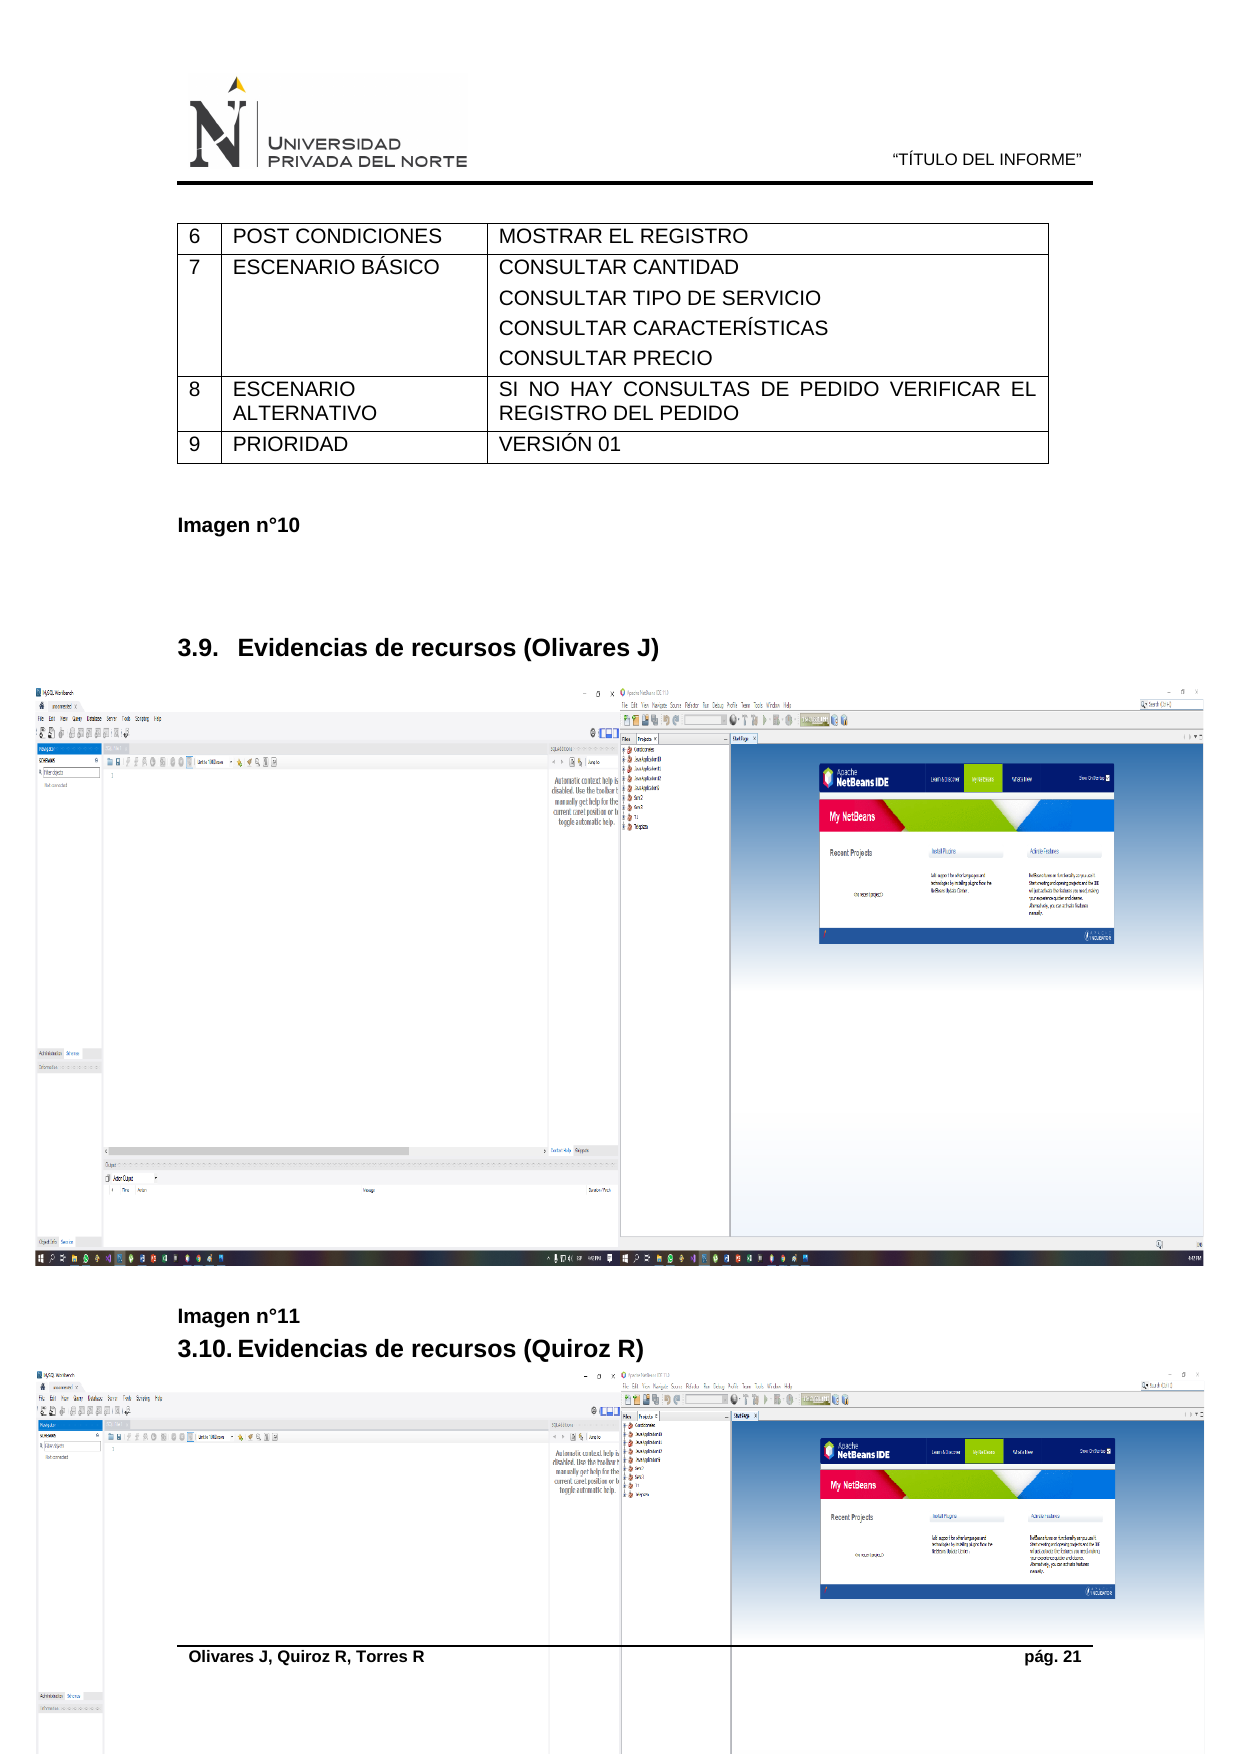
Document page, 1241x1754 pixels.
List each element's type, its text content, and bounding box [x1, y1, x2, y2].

text Imagen n°11 [177, 1304, 1092, 1328]
subtitle Evidencias de recursos (Olivares J) [177, 633, 1092, 662]
table_cell 7 [178, 255, 221, 376]
table_cell 9 [178, 432, 221, 462]
subtitle Evidencias de recursos (Quiroz R) [177, 1334, 1092, 1363]
table_cell SI NO HAY CONSULTAS DE PEDIDO VERIFICAR EL REGISTRO DEL PEDIDO [488, 377, 1048, 431]
table_cell MOSTRAR EL REGISTRO [488, 224, 1048, 254]
table_cell VERSIÓN 01 [488, 432, 1048, 462]
table_cell POST CONDICIONES [222, 224, 487, 254]
picture [188, 73, 469, 169]
table_cell 8 [178, 377, 221, 431]
table_cell ESCENARIO BÁSICO [222, 255, 487, 376]
table_cell ESCENARIO ALTERNATIVO [222, 377, 487, 431]
table_cell 6 [178, 224, 221, 254]
text Imagen n°10 [177, 512, 1092, 536]
picture [35, 687, 1204, 1266]
table_cell CONSULTAR CANTIDAD CONSULTAR TIPO DE SERVICIO CONSULTAR CARACTERÍSTICAS CONSULTAR PRECIO [488, 255, 1048, 376]
picture [36, 1371, 1205, 1754]
table_cell PRIORIDAD [222, 432, 487, 462]
